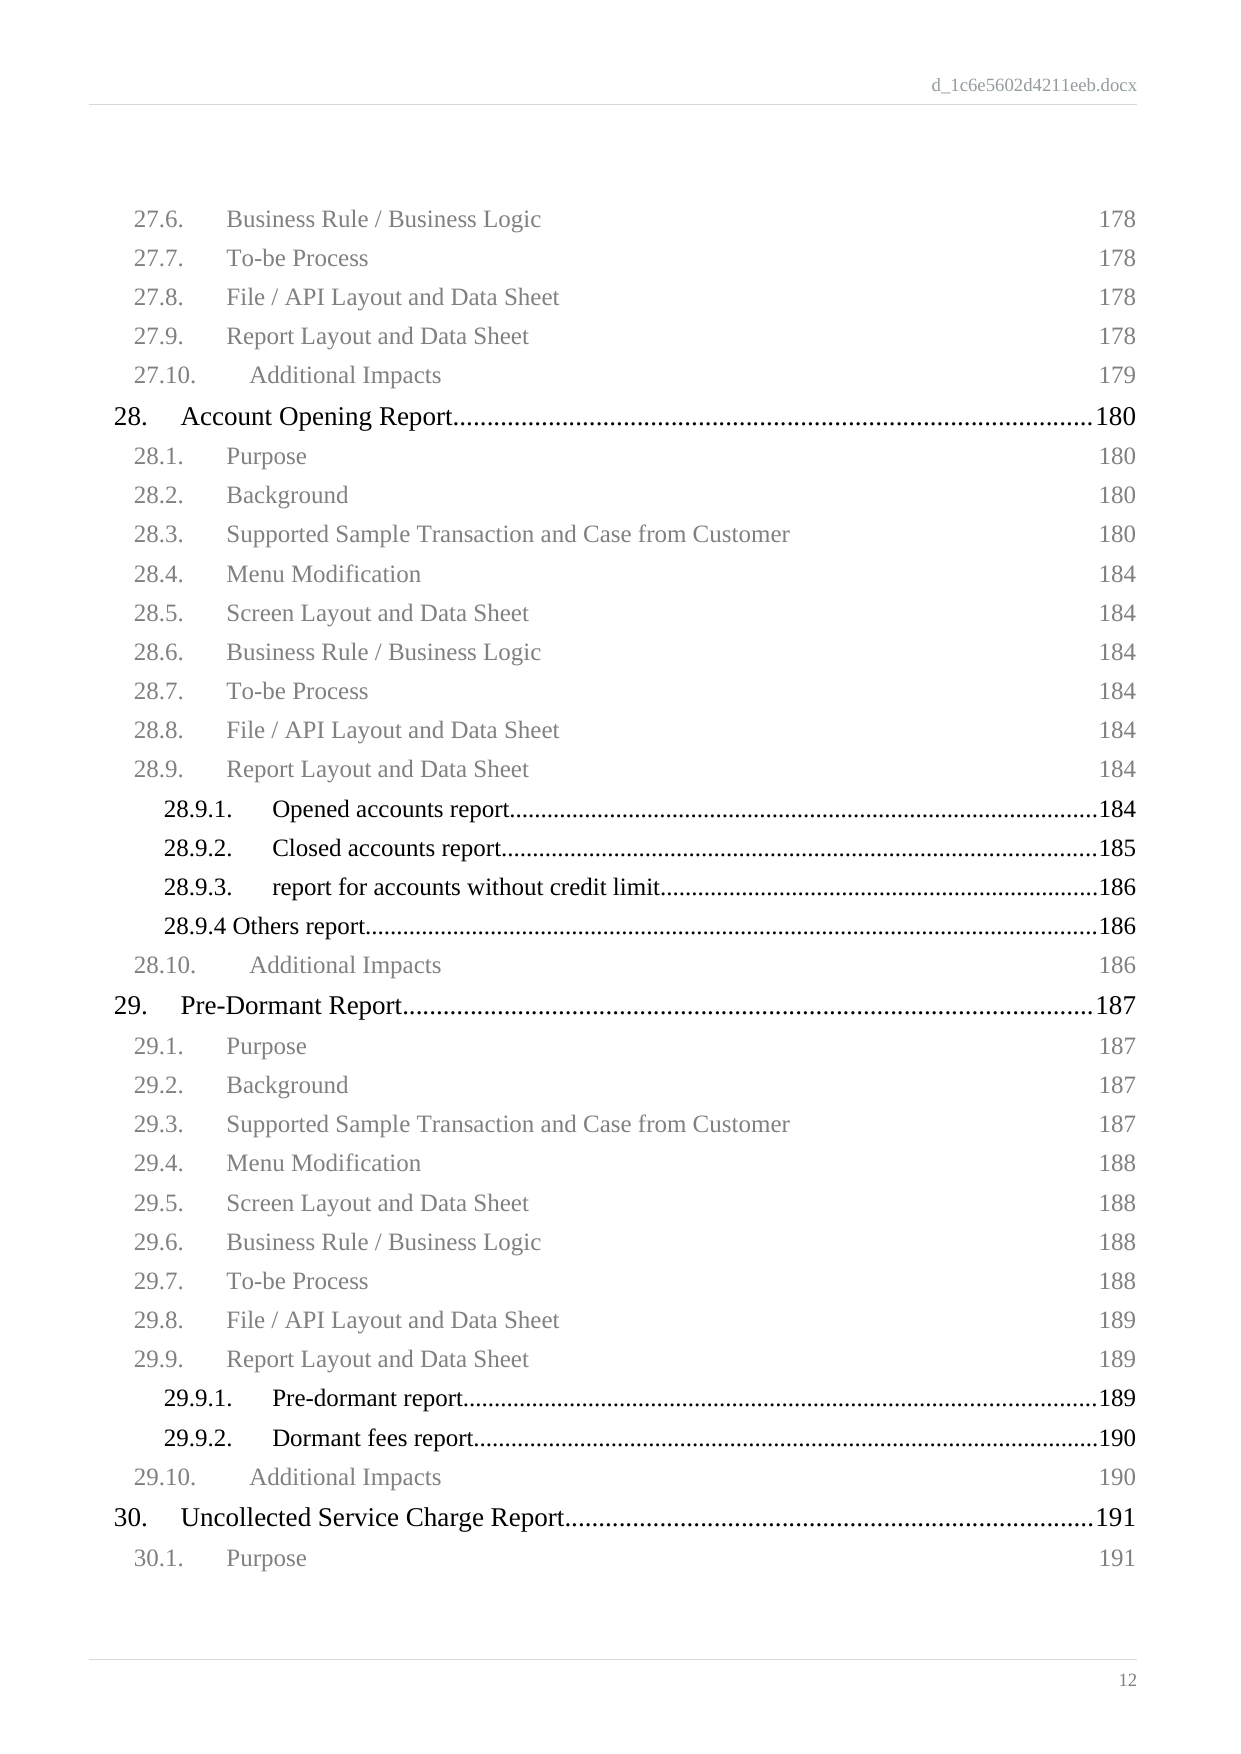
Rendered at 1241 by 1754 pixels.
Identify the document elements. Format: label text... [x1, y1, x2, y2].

text 27.6. Business Rule / Business Logic 178 [134, 204, 1137, 232]
text 28.10. Additional Impacts 186 [134, 950, 1137, 979]
text 29.5. Screen Layout and Data Sheet 188 [134, 1188, 1137, 1216]
text 27.10. Additional Impacts 179 [134, 360, 1137, 389]
text 29.1. Purpose 187 [134, 1031, 1137, 1060]
text 29.4. Menu Modification 188 [134, 1148, 1137, 1177]
text 29.3. Supported Sample Transaction and Case from Customer 187 [134, 1109, 1137, 1138]
text 28.5. Screen Layout and Data Sheet 184 [134, 598, 1137, 627]
text 30.1. Purpose 191 [134, 1543, 1137, 1571]
text 28.3. Supported Sample Transaction and Case from Customer 180 [134, 519, 1137, 548]
text 29. Pre-Dormant Report 187 [114, 989, 1137, 1021]
text 28.2. Background 180 [134, 480, 1137, 509]
text 28.6. Business Rule / Business Logic 184 [134, 637, 1137, 666]
text 29.8. File / API Layout and Data Sheet 189 [134, 1305, 1137, 1334]
text 27.7. To-be Process 178 [134, 243, 1137, 272]
text 29.9.1. Pre-dormant report 189 [164, 1383, 1137, 1412]
text 29.10. Additional Impacts 190 [134, 1462, 1137, 1491]
text 28. Account Opening Report 180 [114, 399, 1137, 431]
text 29.7. To-be Process 188 [134, 1266, 1137, 1295]
text 28.9.3. report for accounts without credit limit 186 [164, 872, 1137, 901]
text 28.7. To-be Process 184 [134, 676, 1137, 705]
text 30. Uncollected Service Charge Report 191 [114, 1501, 1137, 1532]
text 27.9. Report Layout and Data Sheet 178 [134, 321, 1137, 350]
text 28.9.1. Opened accounts report 184 [164, 794, 1137, 822]
text 29.9.2. Dormant fees report 190 [164, 1423, 1137, 1451]
text 29.6. Business Rule / Business Logic 188 [134, 1227, 1137, 1256]
text 28.4. Menu Modification 184 [134, 559, 1137, 587]
text 28.9.4 Others report 186 [164, 911, 1137, 940]
text 28.9. Report Layout and Data Sheet 184 [134, 754, 1137, 783]
text 29.2. Background 187 [134, 1070, 1137, 1099]
text 28.8. File / API Layout and Data Sheet 184 [134, 715, 1137, 744]
text 29.9. Report Layout and Data Sheet 189 [134, 1344, 1137, 1373]
text 28.1. Purpose 180 [134, 441, 1137, 470]
text 27.8. File / API Layout and Data Sheet 178 [134, 282, 1137, 311]
text 28.9.2. Closed accounts report 185 [164, 833, 1137, 862]
